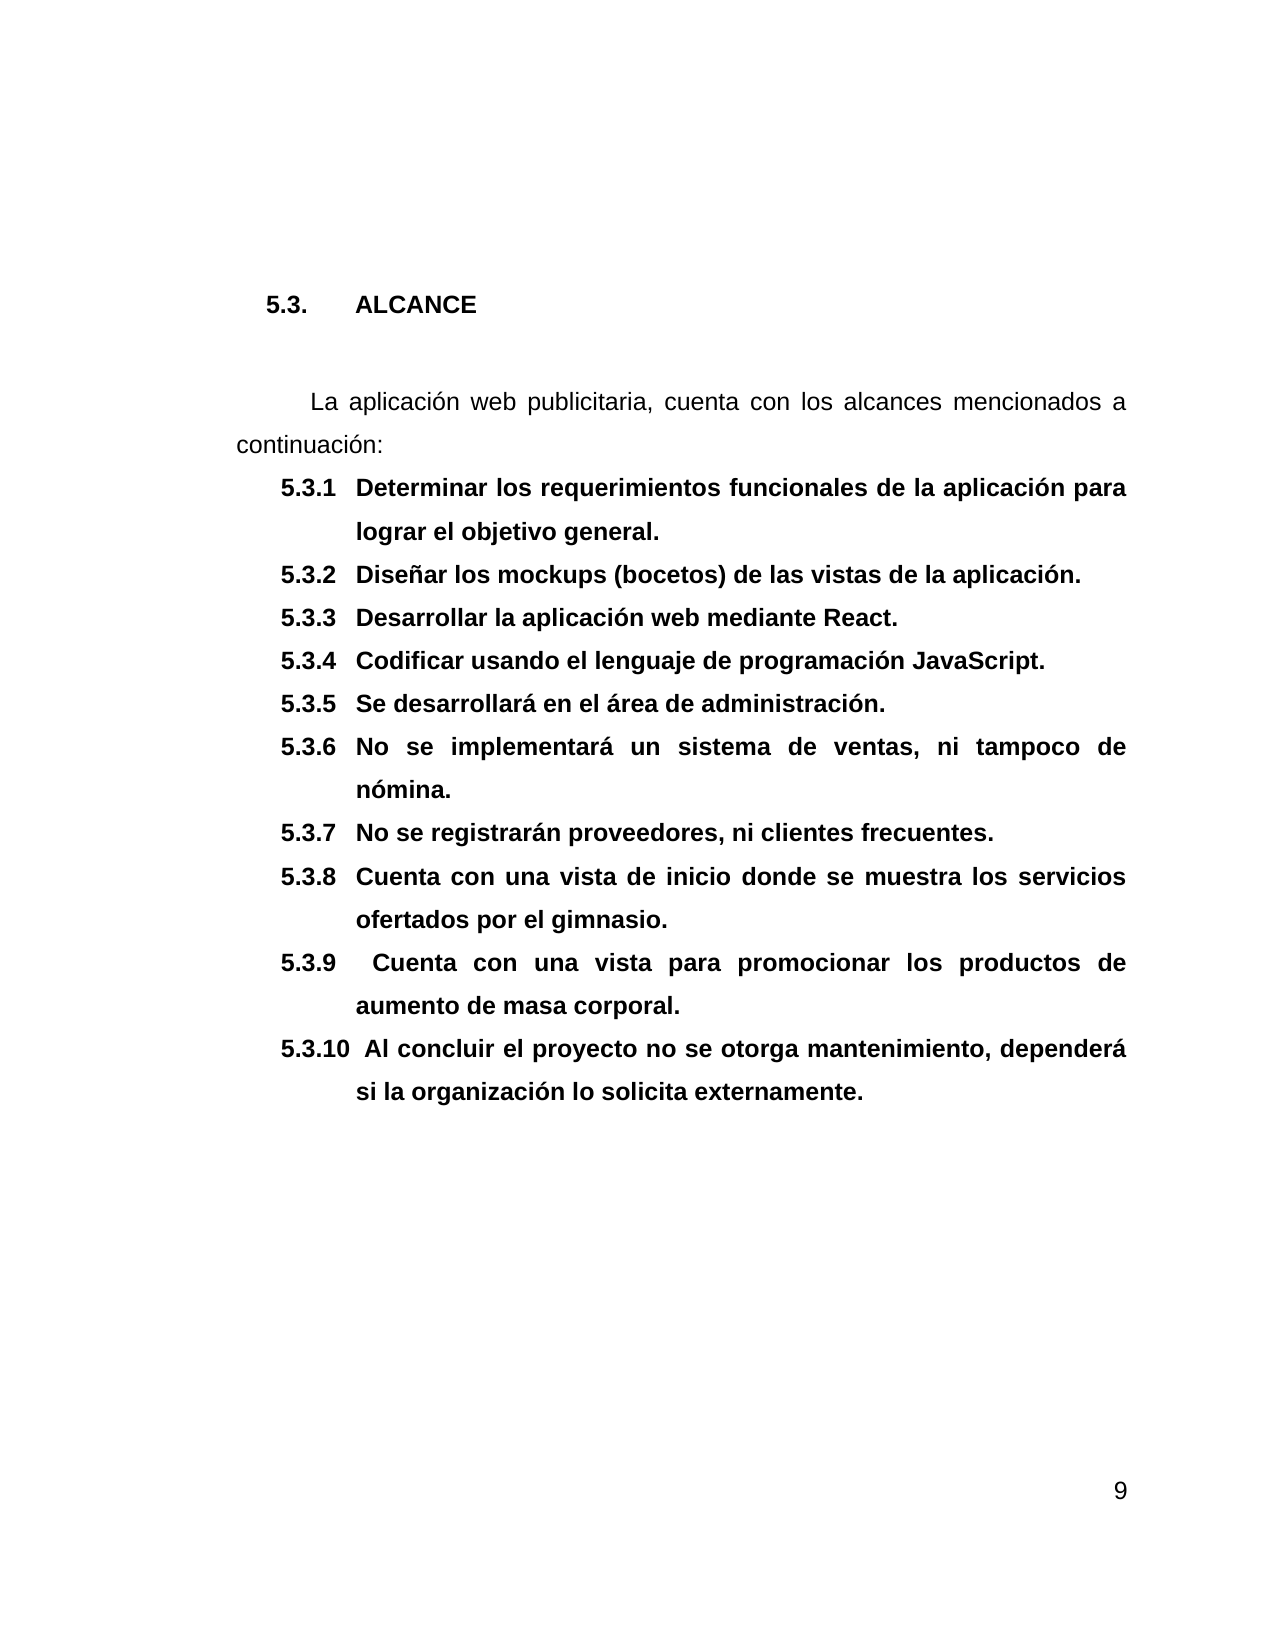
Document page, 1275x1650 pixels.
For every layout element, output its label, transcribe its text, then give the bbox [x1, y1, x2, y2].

list Desarrollar la aplicación web mediante React. [281, 603, 1127, 631]
list No se registrarán proveedores, ni clientes frecuentes. [281, 818, 1127, 847]
list Codificar usando el lenguaje de programación JavaScript. [281, 646, 1127, 674]
list Al concluir el proyecto no se otorga mantenimiento, dependerá si la organización lo solicita externamente. [281, 1034, 1127, 1106]
list No se implementará un sistema de ventas, ni tampoco de nómina. [281, 732, 1127, 804]
list Se desarrollará en el área de administración. [281, 689, 1127, 718]
text La aplicación web publicitaria, cuenta con los alcances mencionados a continuación: [236, 387, 1127, 459]
list Diseñar los mockups (bocetos) de las vistas de la aplicación. [281, 559, 1127, 588]
list Determinar los requerimientos funcionales de la aplicación para lograr el objetivo general. [281, 473, 1127, 545]
list Cuenta con una vista para promocionar los productos de aumento de masa corporal. [281, 948, 1127, 1019]
list ALCANCE [266, 290, 1127, 319]
list Cuenta con una vista de inicio donde se muestra los servicios ofertados por el gimnasio. [281, 861, 1127, 933]
